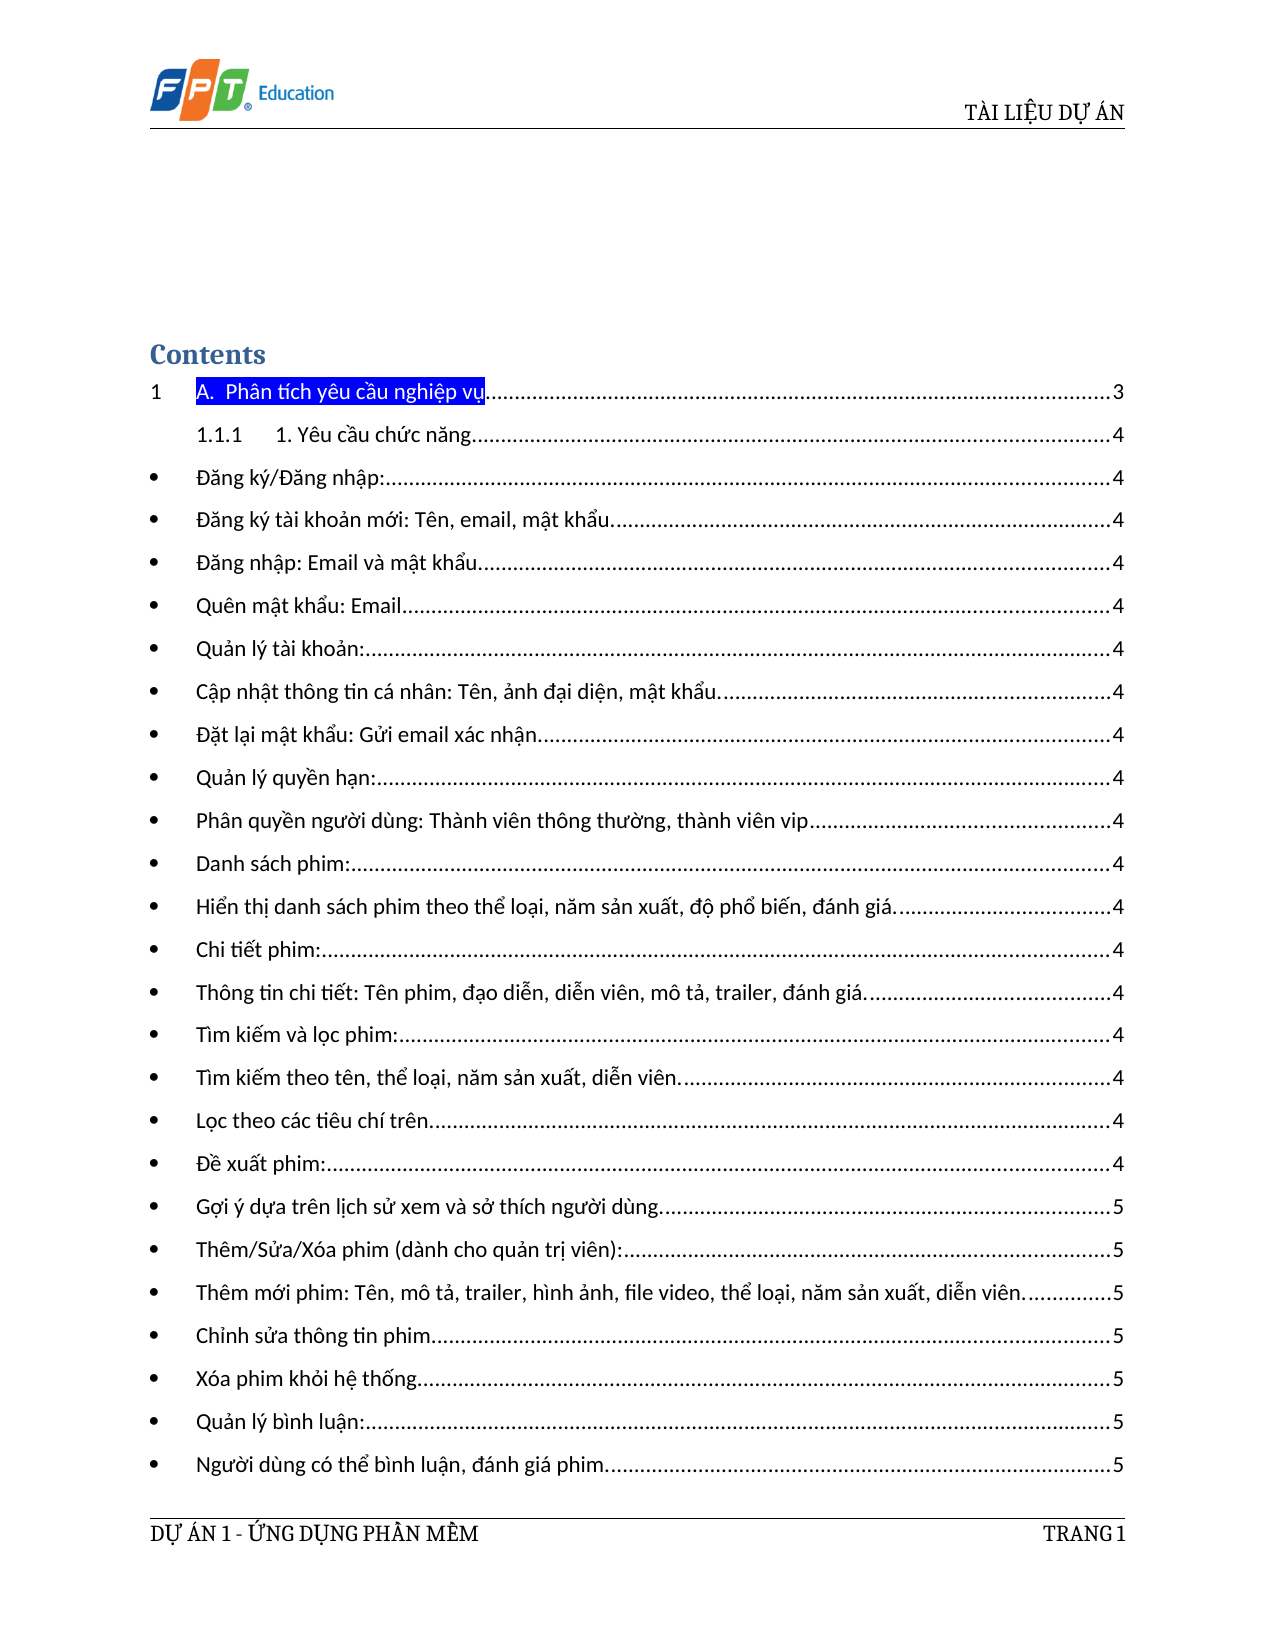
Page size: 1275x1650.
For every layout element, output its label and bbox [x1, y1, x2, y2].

picture [150, 59, 336, 121]
